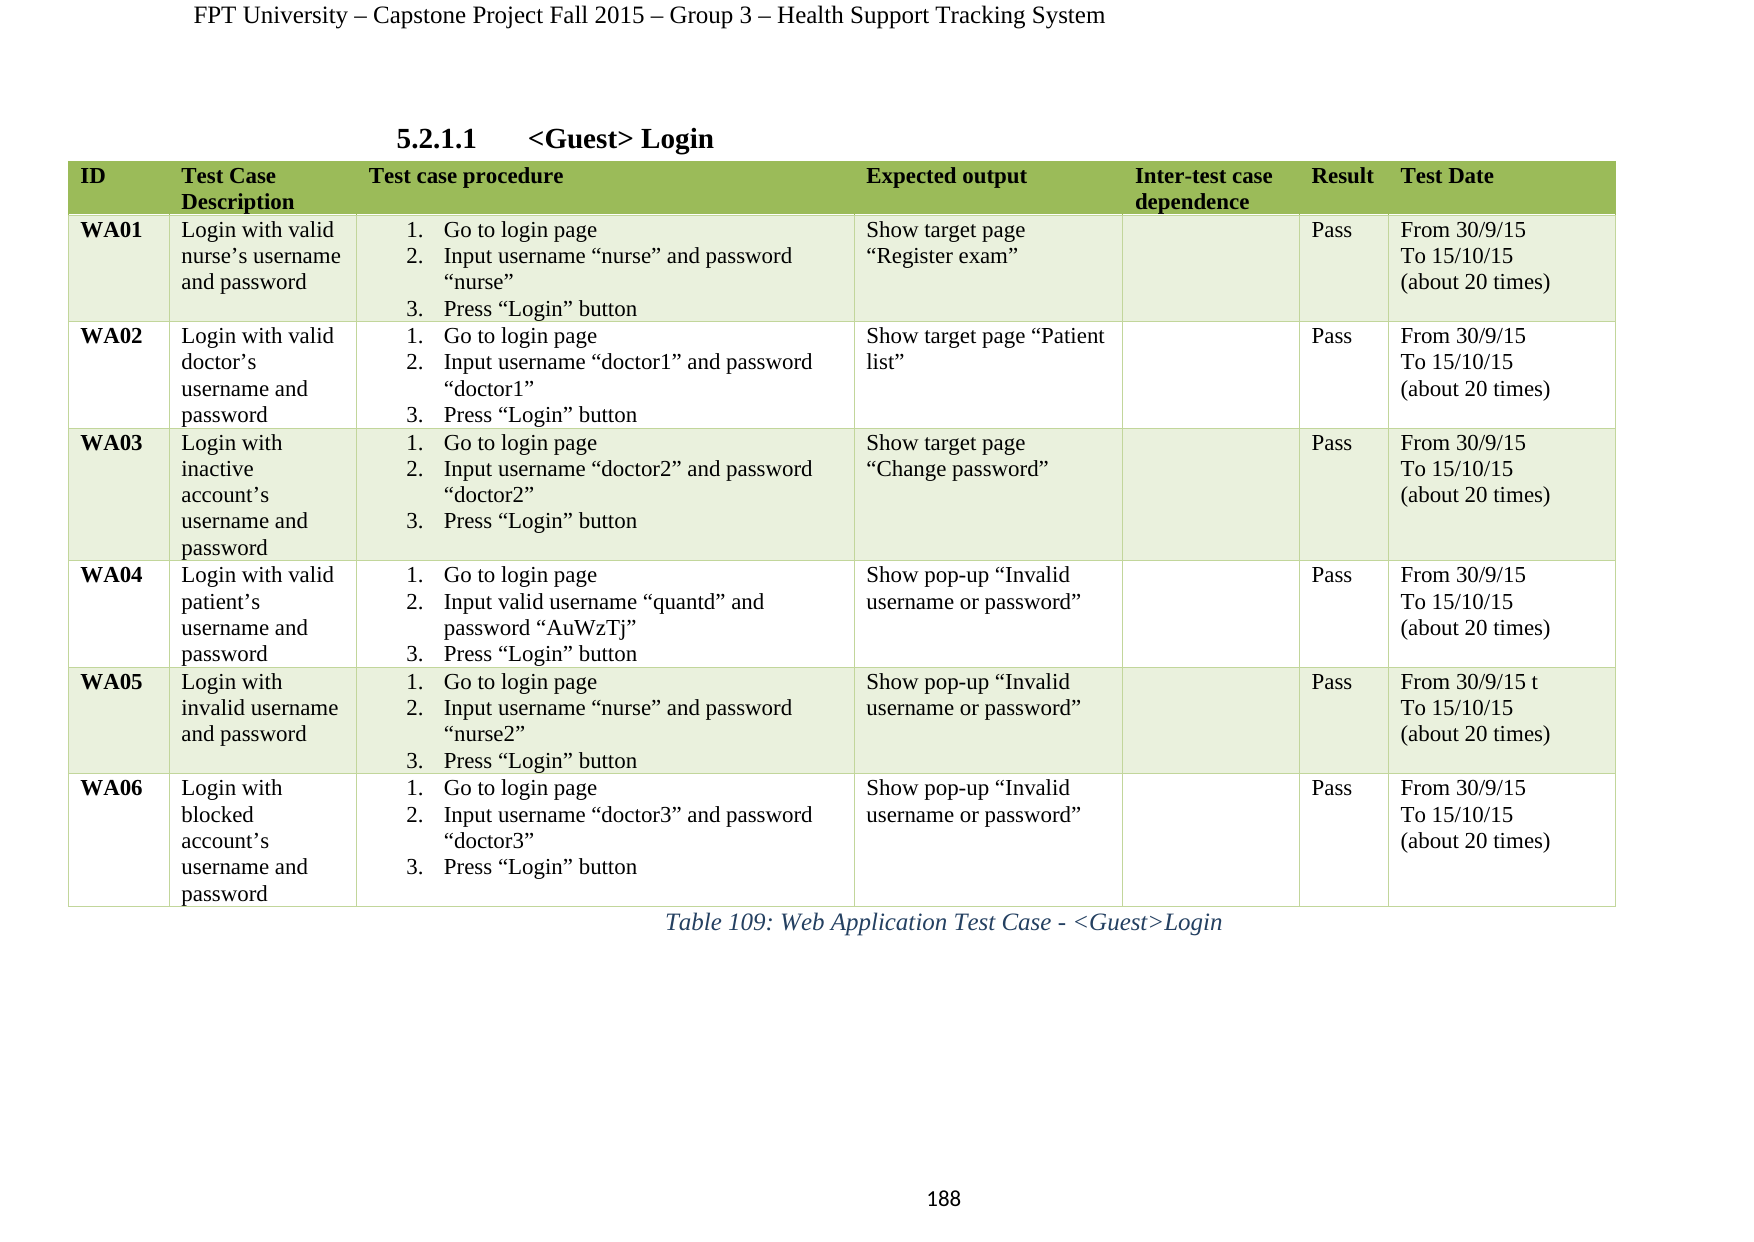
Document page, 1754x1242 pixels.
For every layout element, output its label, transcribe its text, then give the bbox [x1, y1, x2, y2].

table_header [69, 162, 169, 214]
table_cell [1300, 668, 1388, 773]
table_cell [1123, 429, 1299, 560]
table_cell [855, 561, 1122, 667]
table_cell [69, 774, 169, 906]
text Table 109: Web Application Test Case - <Guest>Login [162, 907, 1725, 936]
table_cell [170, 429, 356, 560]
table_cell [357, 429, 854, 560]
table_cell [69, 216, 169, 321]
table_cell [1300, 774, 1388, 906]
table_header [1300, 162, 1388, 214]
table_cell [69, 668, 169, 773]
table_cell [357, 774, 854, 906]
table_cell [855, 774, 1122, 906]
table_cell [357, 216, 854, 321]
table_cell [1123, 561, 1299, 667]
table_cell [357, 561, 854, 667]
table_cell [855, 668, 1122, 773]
subtitle <Guest> Login [396, 121, 1725, 154]
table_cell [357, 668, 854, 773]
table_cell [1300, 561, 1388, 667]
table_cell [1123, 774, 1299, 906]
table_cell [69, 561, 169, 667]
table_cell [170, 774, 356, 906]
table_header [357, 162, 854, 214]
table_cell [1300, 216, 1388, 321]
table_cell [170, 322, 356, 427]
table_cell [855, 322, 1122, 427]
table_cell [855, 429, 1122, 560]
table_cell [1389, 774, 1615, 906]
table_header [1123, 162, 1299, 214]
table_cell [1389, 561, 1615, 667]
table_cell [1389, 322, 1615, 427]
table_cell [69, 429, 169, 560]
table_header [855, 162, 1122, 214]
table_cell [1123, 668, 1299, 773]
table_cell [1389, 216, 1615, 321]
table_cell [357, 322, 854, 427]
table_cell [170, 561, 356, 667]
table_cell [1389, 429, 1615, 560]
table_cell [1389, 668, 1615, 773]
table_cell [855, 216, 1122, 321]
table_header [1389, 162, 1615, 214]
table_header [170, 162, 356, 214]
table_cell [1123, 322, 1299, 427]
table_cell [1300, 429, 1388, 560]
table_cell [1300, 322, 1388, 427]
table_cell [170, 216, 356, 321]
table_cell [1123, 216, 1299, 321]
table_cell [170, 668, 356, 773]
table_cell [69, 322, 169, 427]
